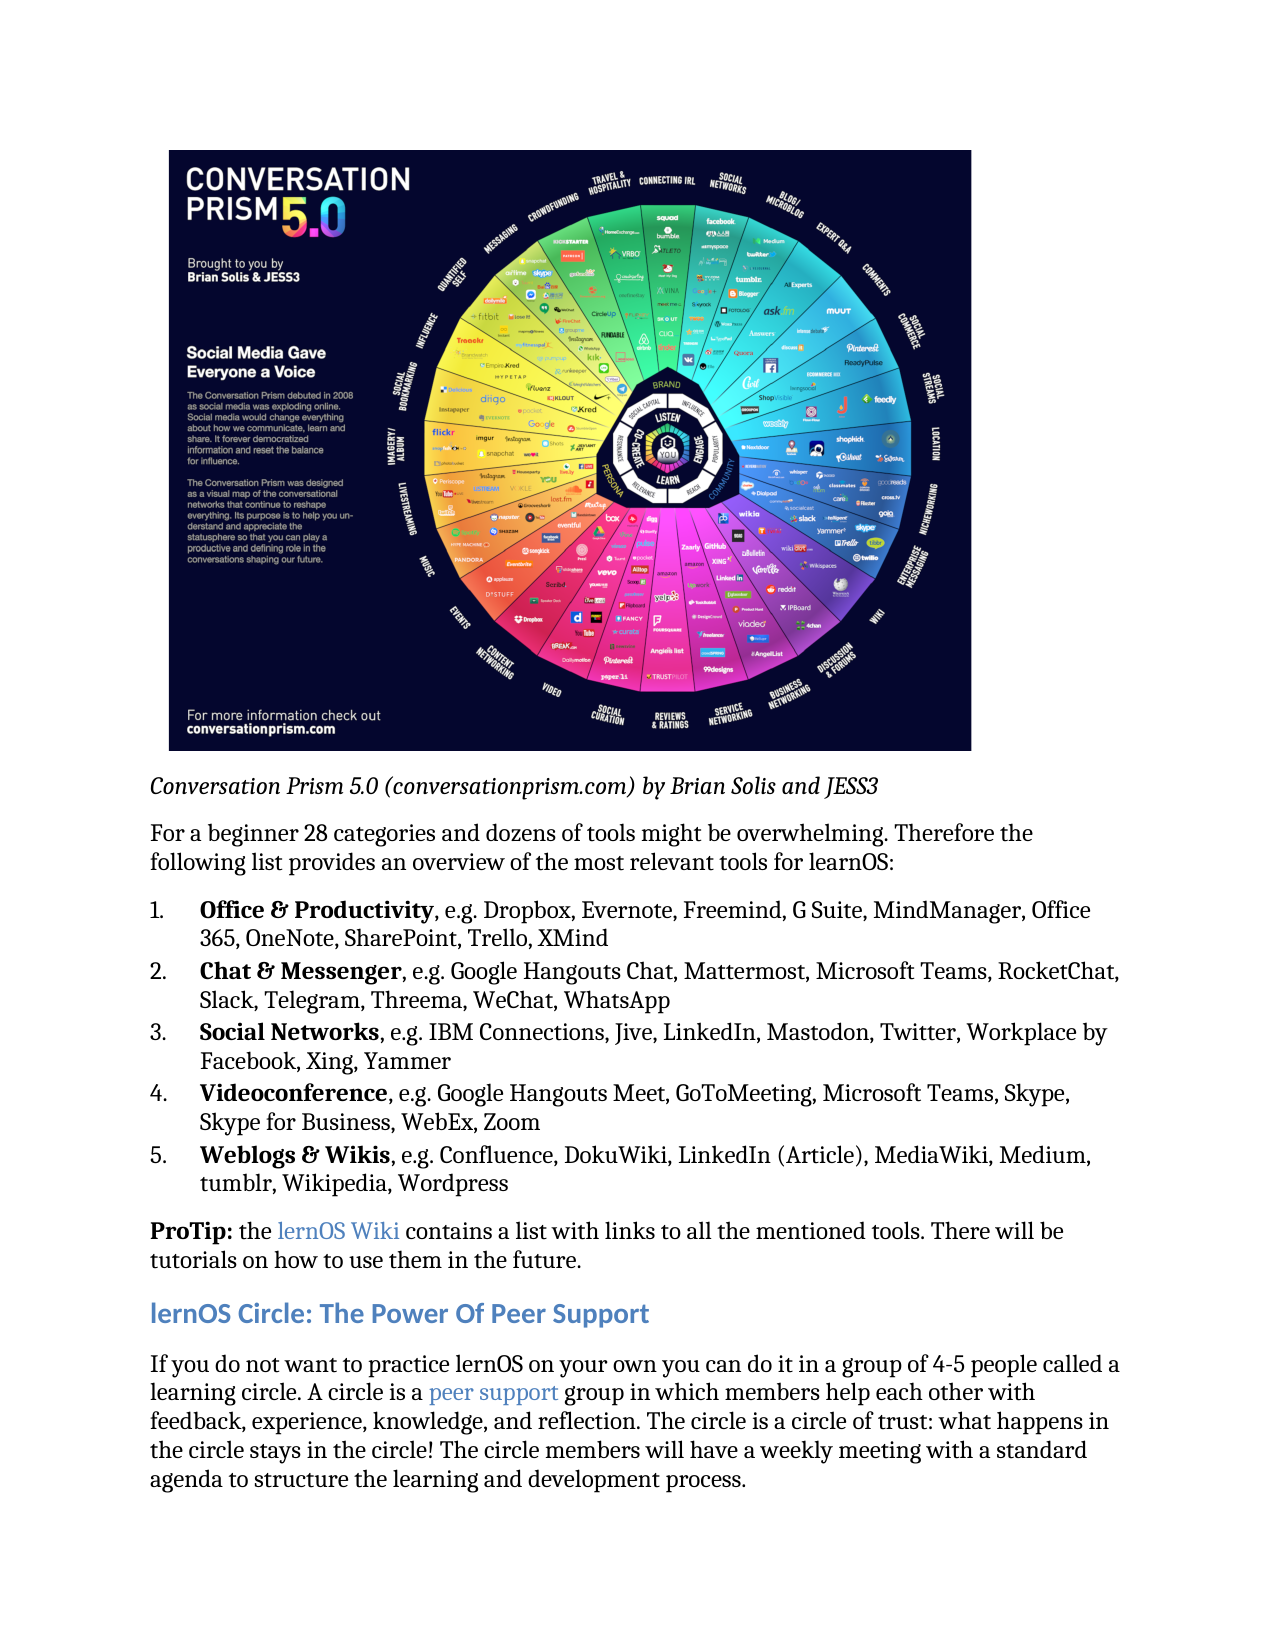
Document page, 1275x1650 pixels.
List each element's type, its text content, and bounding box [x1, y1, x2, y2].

text ProTip: the lernOS Wiki contains a list with links to all the mentioned tools. There will be tutorials on how to use them in the future. [150, 1217, 1125, 1274]
list Weblogs & Wikis, e.g. Confluence, DokuWiki, LinkedIn (Article), MediaWiki, Medium, tumblr, Wikipedia, Wordpress [150, 1141, 1125, 1198]
list Videoconference, e.g. Google Hangouts Meet, GoToMeeting, Microsoft Teams, Skype, Skype for Business, WebEx, Zoom [150, 1079, 1125, 1137]
list Office & Productivity, e.g. Dropbox, Evernote, Freemind, G Suite, MindManager, Office 365, OneNote, SharePoint, Trello, XMind [150, 896, 1125, 953]
text If you do not want to practice lernOS on your own you can do it in a group of 4-5 people called a learning circle. A circle is a peer support group in which members help each other with feedback, experience, knowledge, and reflection. The circle is a circle of trust: what happens in the circle stays in the circle! The circle members will have a weekly meeting with a standard agenda to structure the learning and development process. [150, 1349, 1125, 1493]
text Conversation Prism 5.0 (conversationprism.com) by Brian Solis and JESS3 [150, 772, 1125, 801]
list Chat & Messenger, e.g. Google Hangouts Chat, Mattermost, Microsoft Teams, RocketChat, Slack, Telegram, Threema, WeChat, WhatsApp [150, 957, 1125, 1014]
subtitle lernOS Circle: The Power Of Peer Support [150, 1295, 1125, 1331]
picture [168, 150, 972, 751]
text For a beginner 28 categories and dozens of tools might be overwhelming. Therefore the following list provides an overview of the most relevant tools for learnOS: [150, 819, 1125, 877]
list Social Networks, e.g. IBM Connections, Jive, LinkedIn, Mastodon, Twitter, Workplace by Facebook, Xing, Yammer [150, 1018, 1125, 1076]
